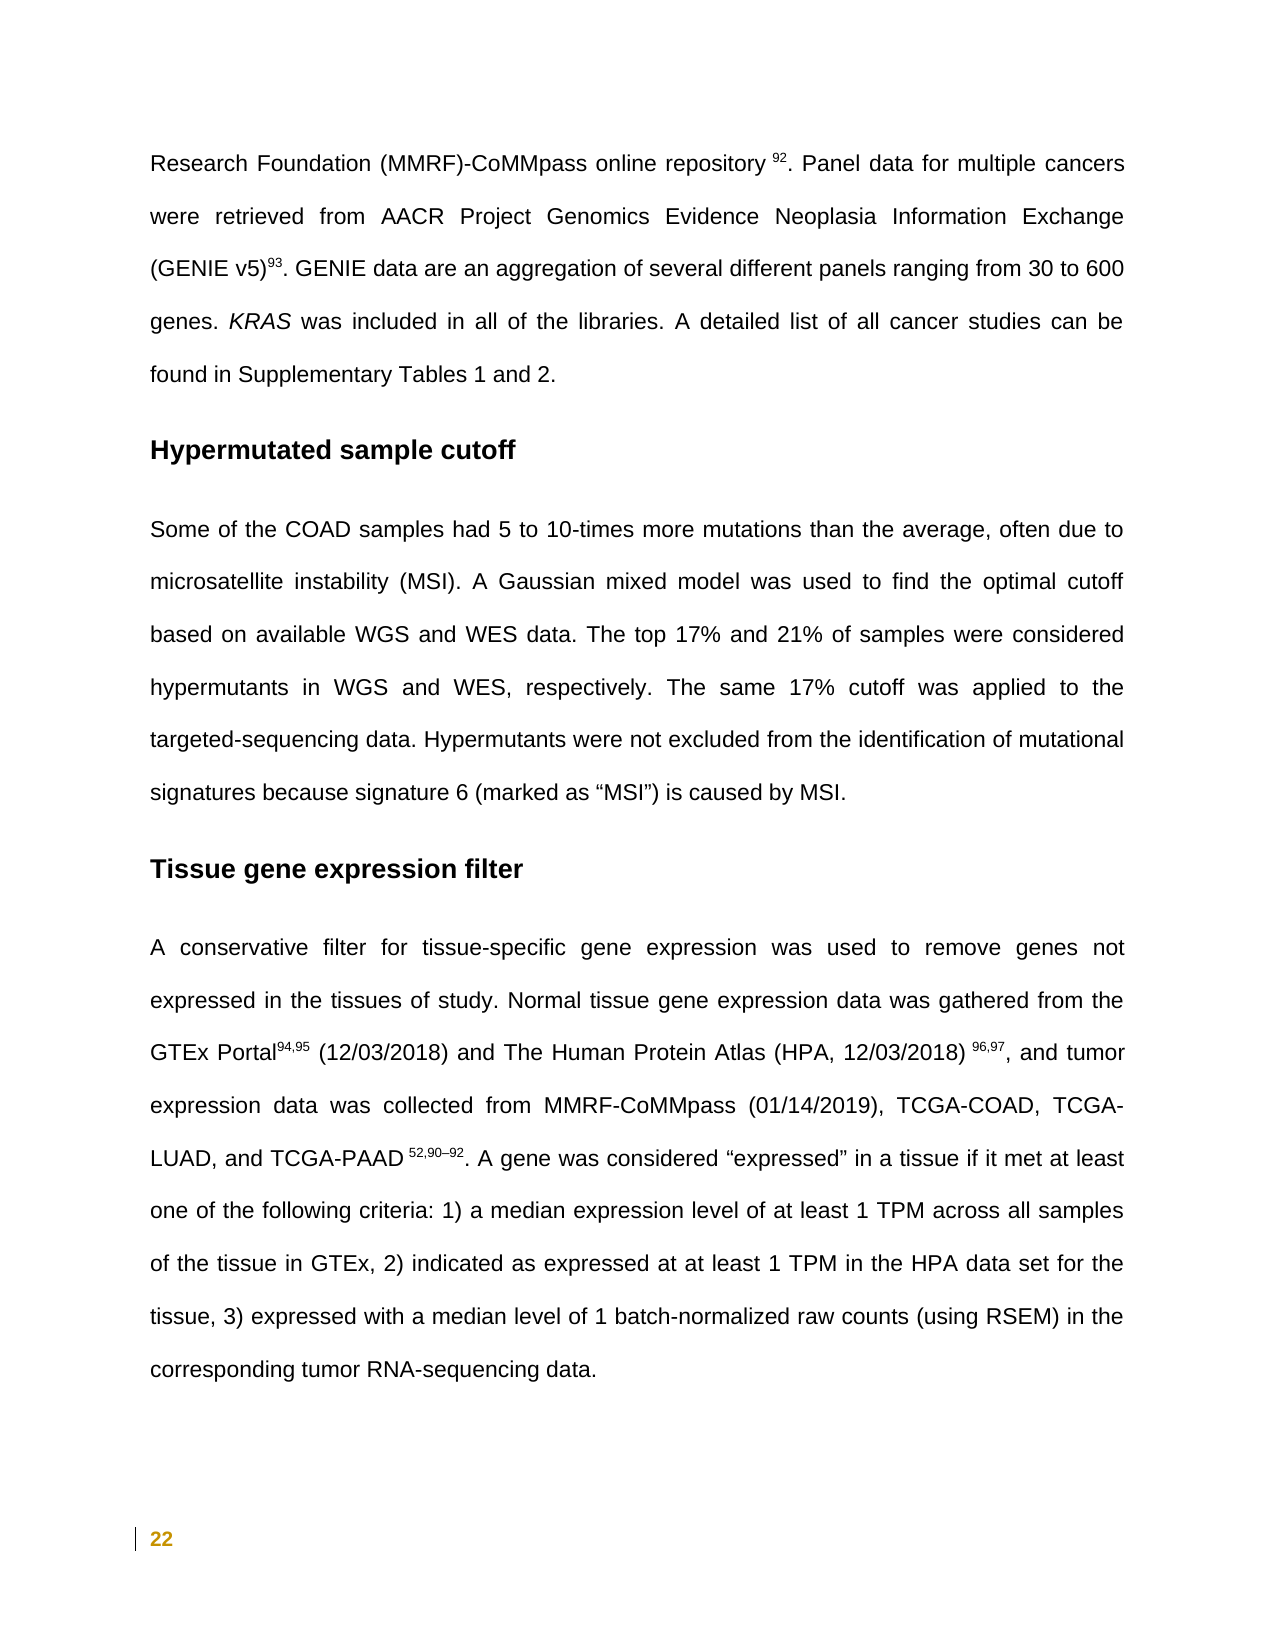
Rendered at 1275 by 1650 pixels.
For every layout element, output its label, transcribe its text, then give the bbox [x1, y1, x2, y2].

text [150, 150, 1125, 387]
text A conservative filter for tissue-specific gene expression was used to remove genes not expressed in the tissues of study. Normal tissue gene expression data was gathered from the GTEx Portal (12/03/2018) and The Human Protein Atlas (HPA, 12/03/2018) , and tumor expression data was collected from MMRF-CoMMpass (01/14/2019), TCGA-COAD, TCGA-LUAD, and TCGA-PAAD . A gene was considered “expressed” in a tissue if it met at least one of the following criteria: 1) a median expression level of at least 1 TPM across all samples of the tissue in GTEx, 2) indicated as expressed at at least 1 TPM in the HPA data set for the tissue, 3) expressed with a median level of 1 batch-normalized raw counts (using RSEM) in the corresponding tumor RNA-sequencing data. [150, 934, 1125, 1382]
text Some of the COAD samples had 5 to 10-times more mutations than the average, often due to microsatellite instability (MSI). A Gaussian mixed model was used to find the optimal cutoff based on available WGS and WES data. The top 17% and 21% of samples were considered hypermutants in WGS and WES, respectively. The same 17% cutoff was applied to the targeted-sequencing data. Hypermutants were not excluded from the identification of mutational signatures because signature 6 (marked as “MSI”) is caused by MSI. [150, 516, 1125, 806]
subtitle Tissue gene expression filter [150, 853, 1125, 884]
subtitle Hypermutated sample cutoff [150, 434, 1125, 466]
